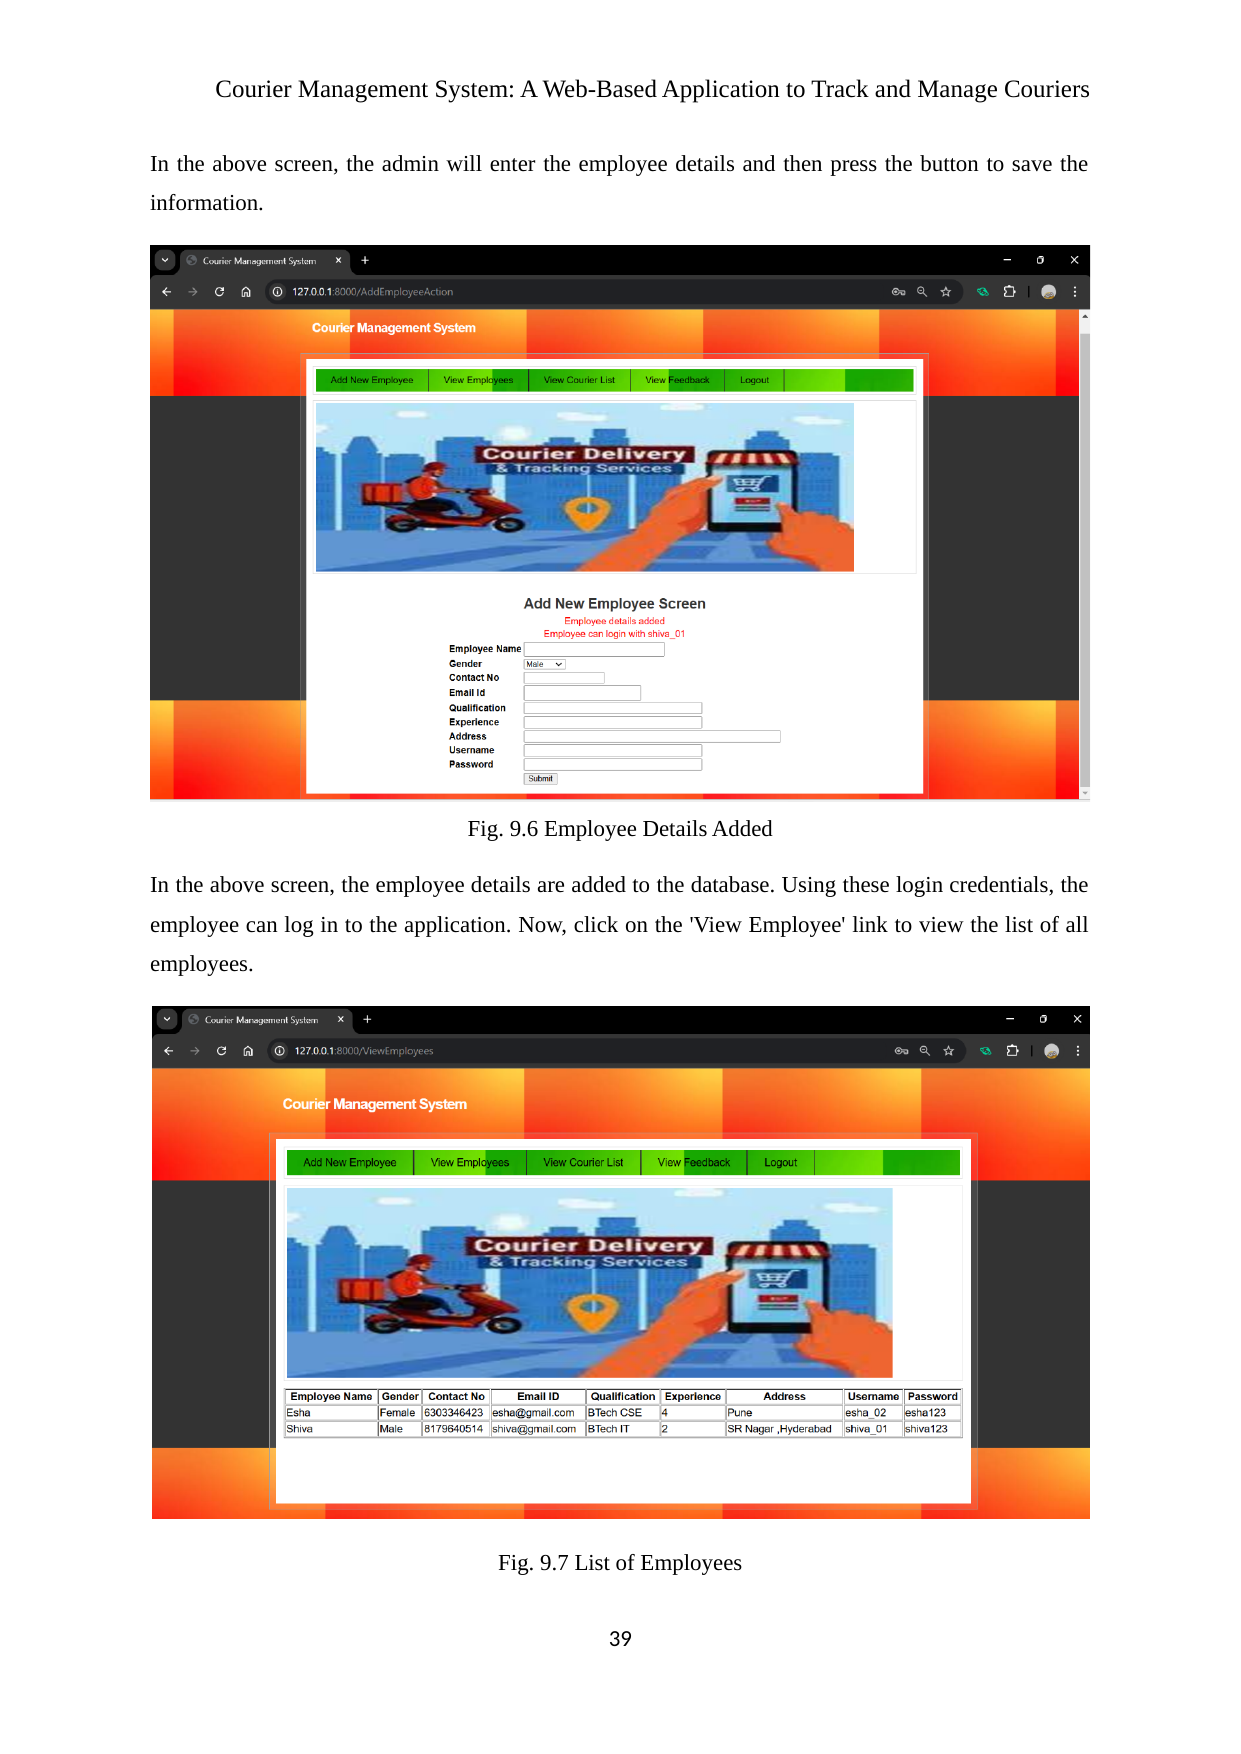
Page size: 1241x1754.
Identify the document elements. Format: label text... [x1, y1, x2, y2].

picture [152, 1006, 1090, 1519]
picture [150, 245, 1091, 802]
text In the above screen, the admin will enter the employee details and then press the button to save the information. [150, 150, 1090, 216]
text Fig. 9.7 List of Employees [150, 1549, 1090, 1576]
text In the above screen, the employee details are added to the database. Using these login credentials, the employee can log in to the application. Now, click on the 'View Employee' link to view the list of all employees. [150, 871, 1090, 976]
text Fig. 9.6 Employee Details Added [150, 802, 1090, 841]
